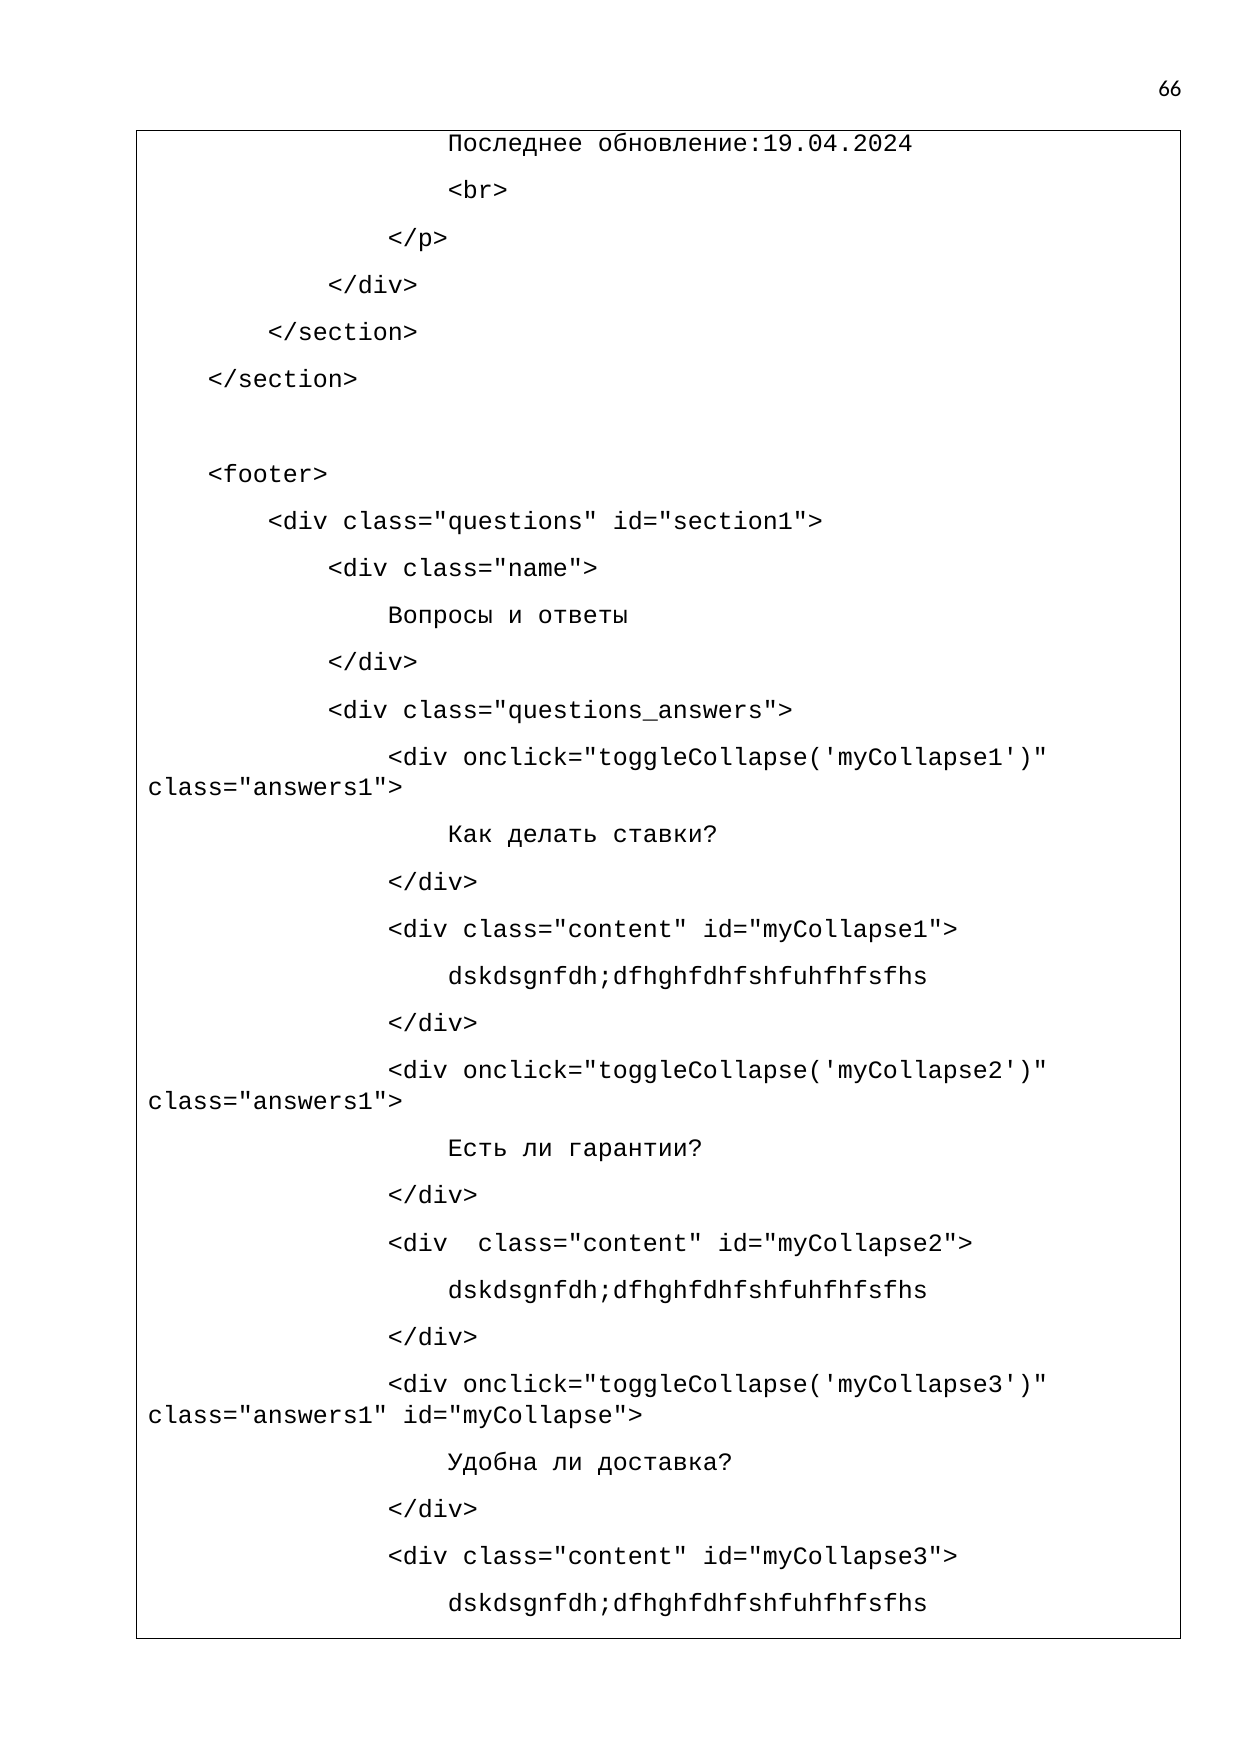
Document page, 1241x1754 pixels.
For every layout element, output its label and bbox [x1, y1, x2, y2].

table_header [137, 131, 1180, 1638]
